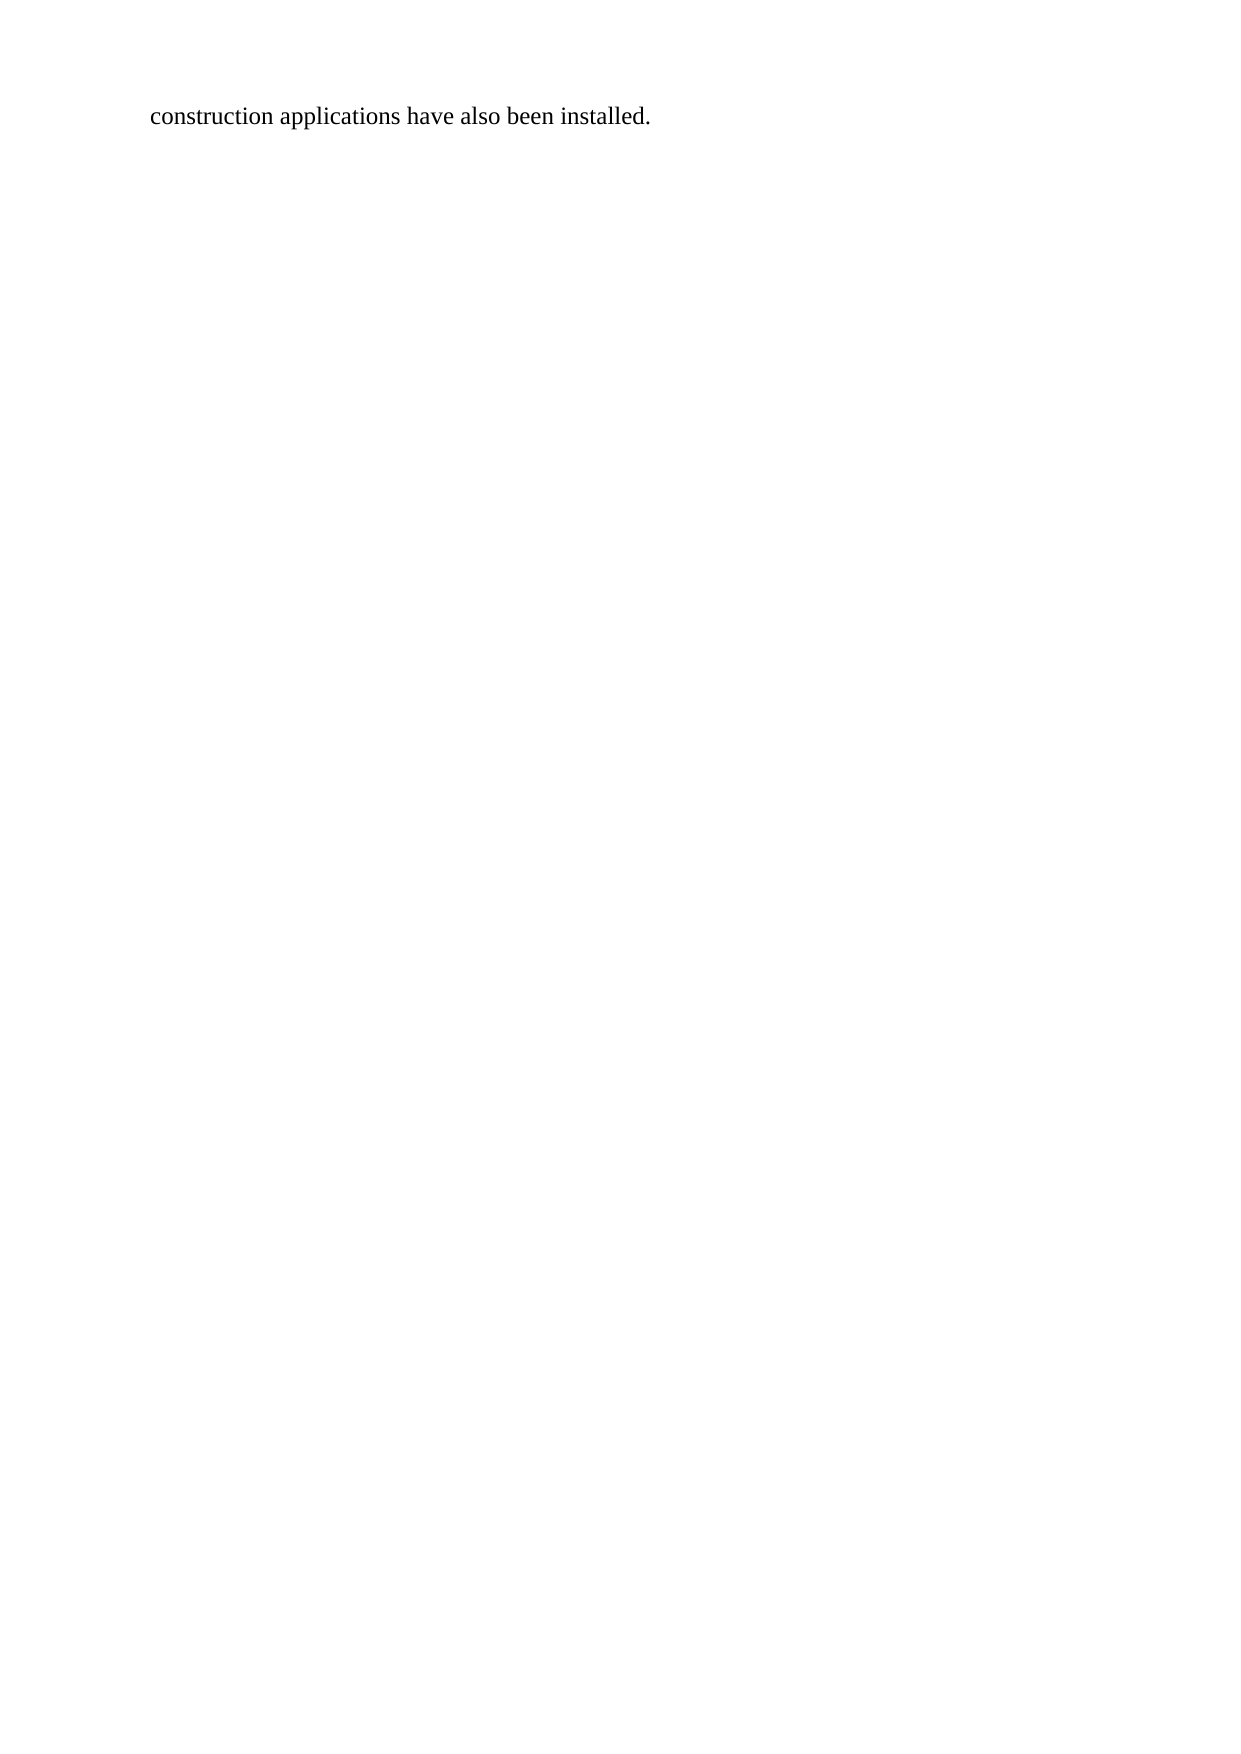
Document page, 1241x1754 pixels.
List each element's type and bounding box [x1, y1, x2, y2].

text [150, 101, 1091, 130]
